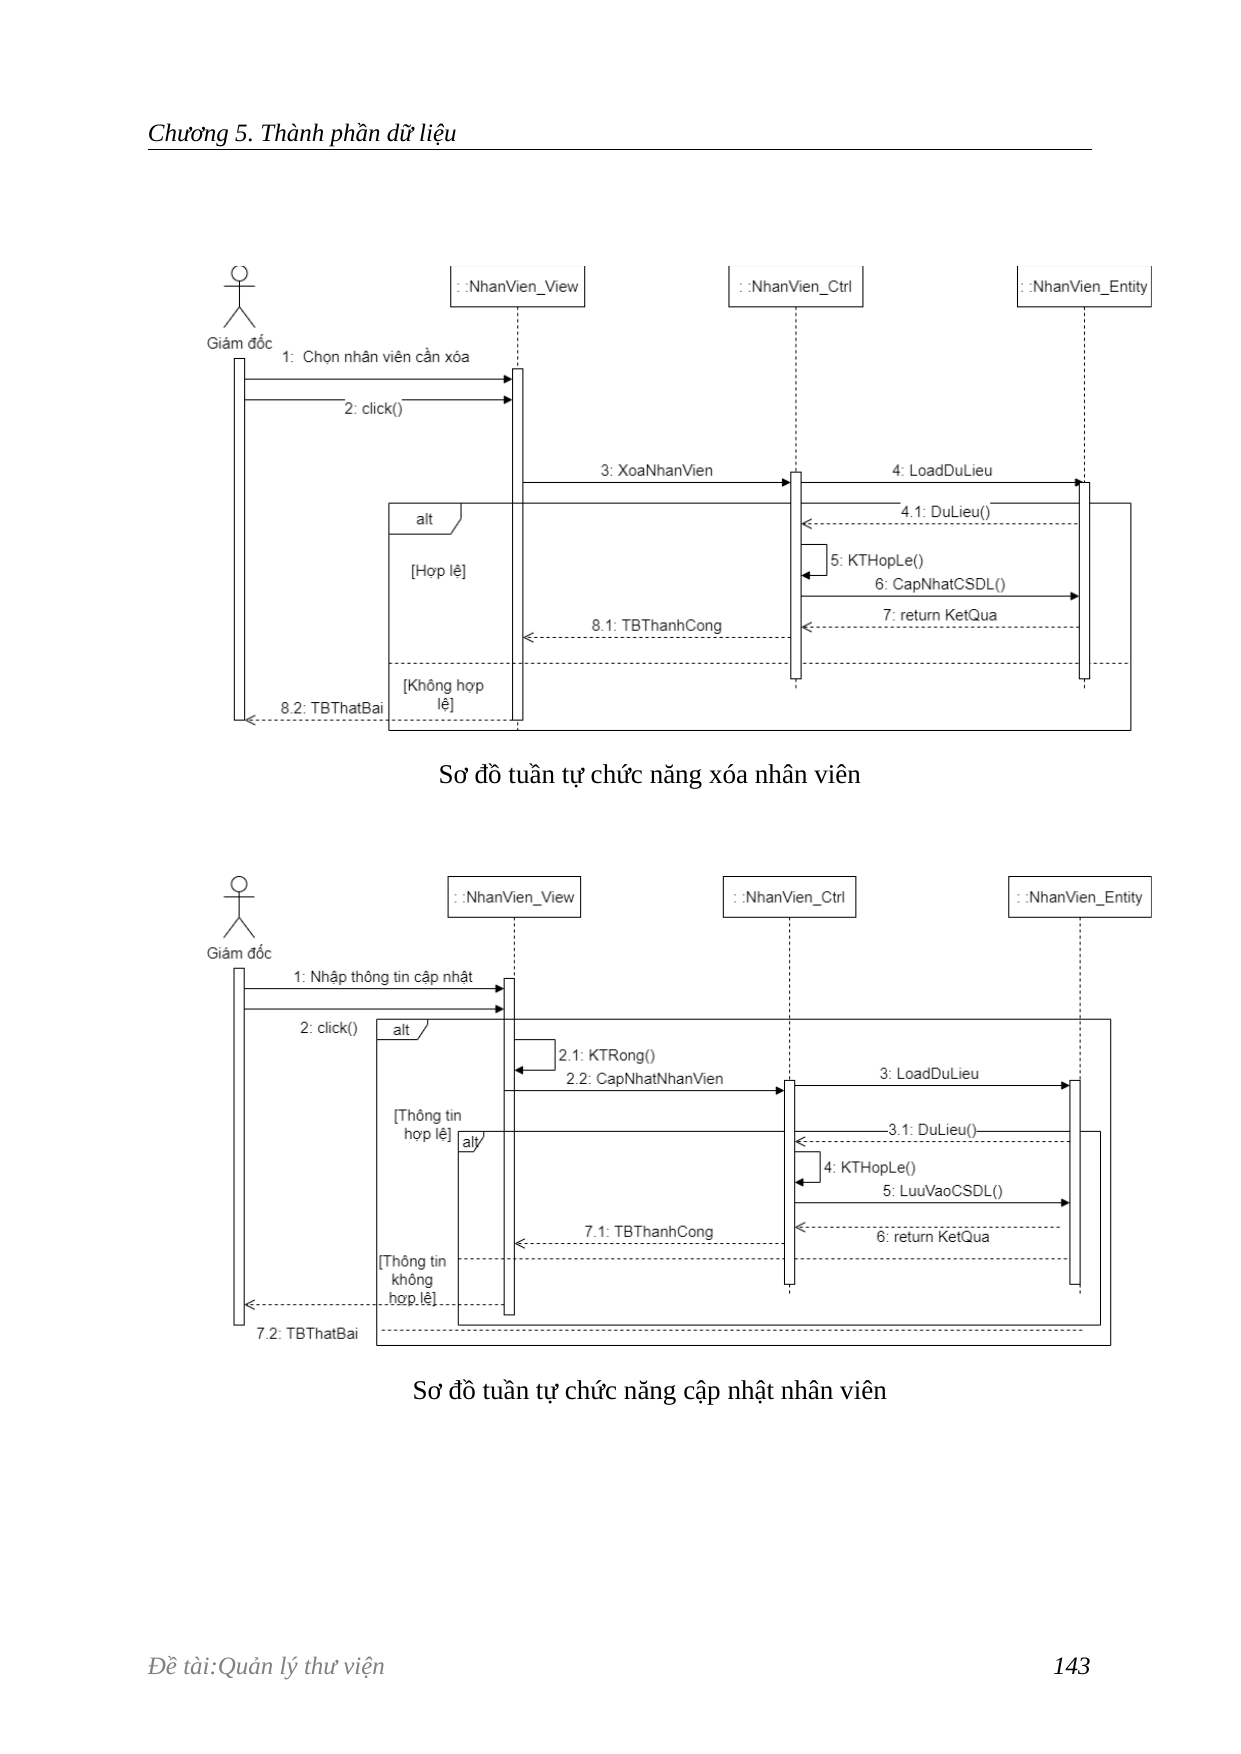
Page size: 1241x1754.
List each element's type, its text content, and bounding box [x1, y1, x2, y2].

picture [206, 876, 1152, 1346]
text Sơ đồ tuần tự chức năng xóa nhân viên [148, 758, 1092, 789]
picture [206, 266, 1152, 731]
text Sơ đồ tuần tự chức năng cập nhật nhân viên [148, 1374, 1092, 1405]
